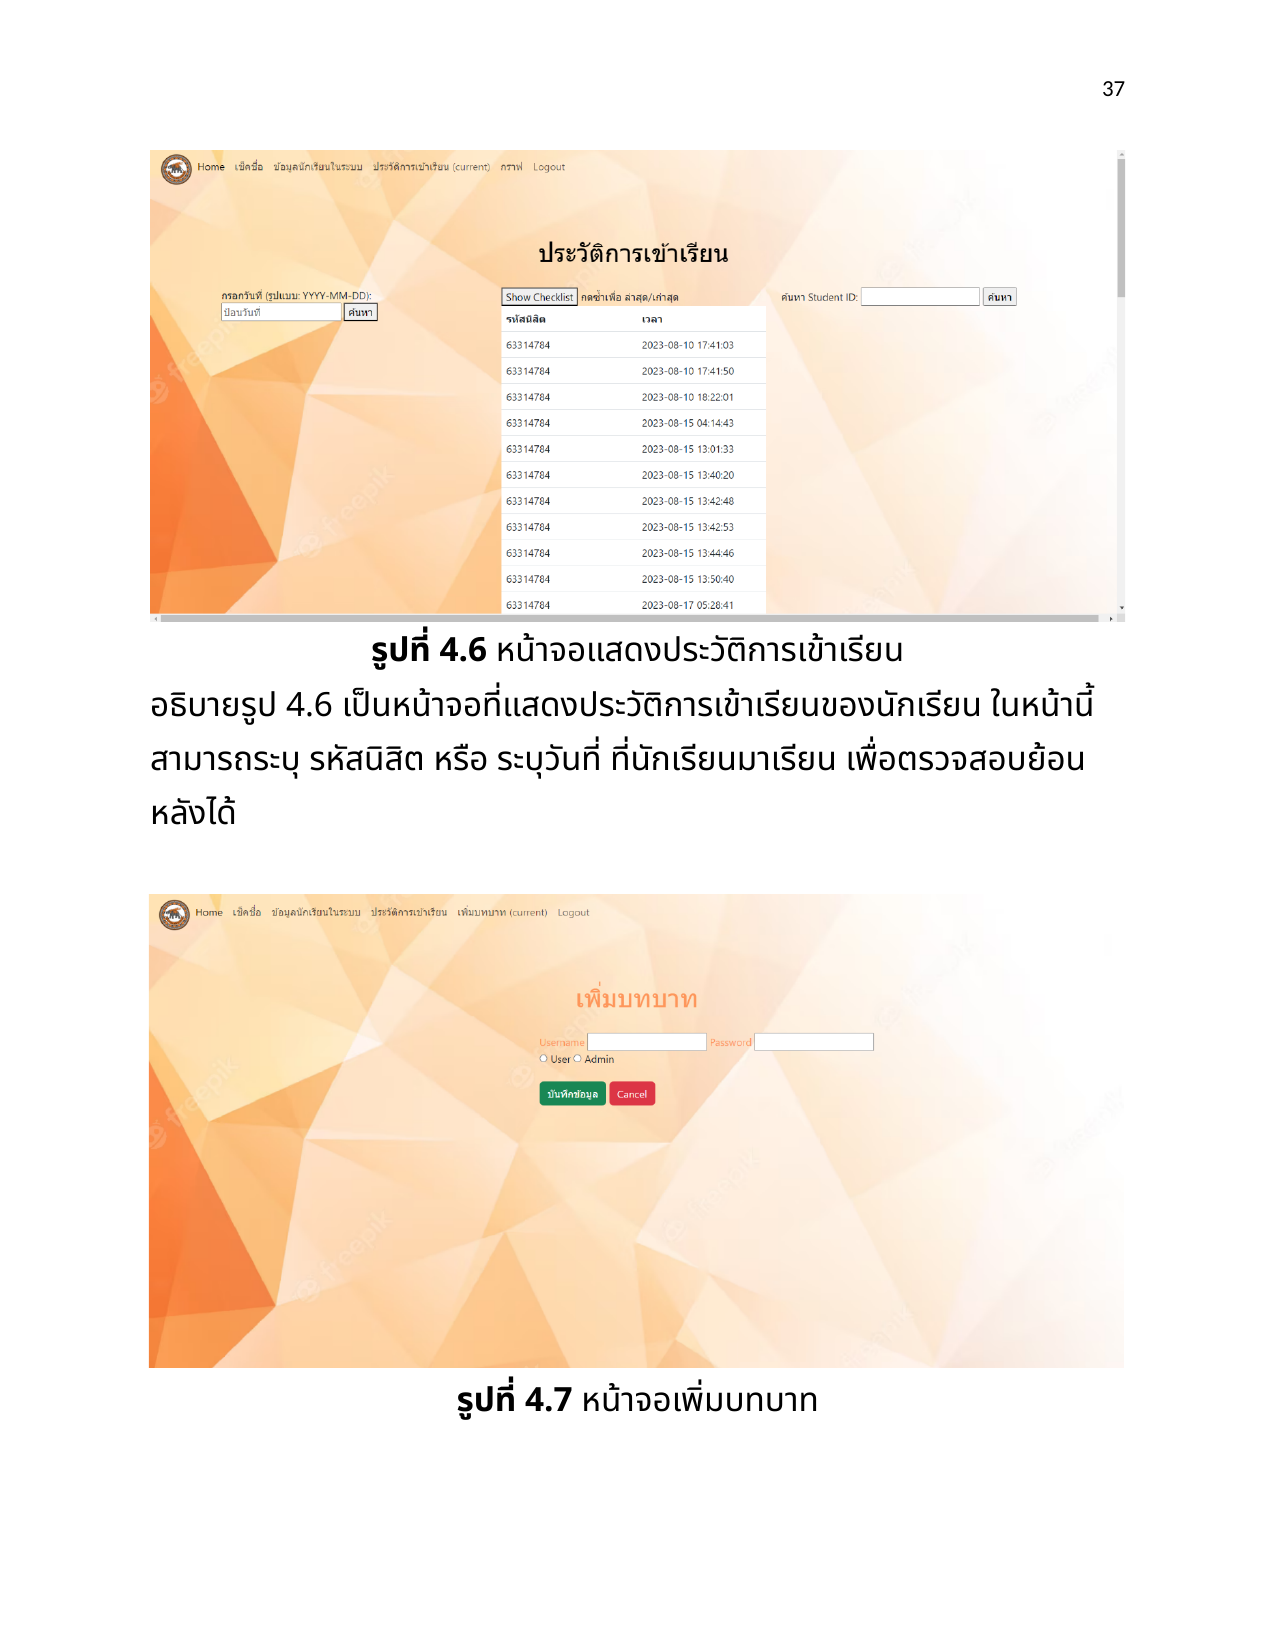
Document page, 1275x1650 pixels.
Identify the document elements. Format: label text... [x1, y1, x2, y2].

text รูปที่ 4.6 หน้าจอแสดงประวัติการเข้าเรียน [150, 622, 1125, 676]
picture [150, 150, 1125, 622]
picture [148, 894, 1124, 1368]
text อธิบายรูป 4.6 เป็นหน้าจอที่แสดงประวัติการเข้าเรียนของนักเรียน ในหน้านี้สามารถระบุ รหัสนิสิต หรือ ระบุวันที่ ที่นักเรียนมาเรียน เพื่อตรวจสอบย้อนหลังได้ [150, 680, 1125, 840]
